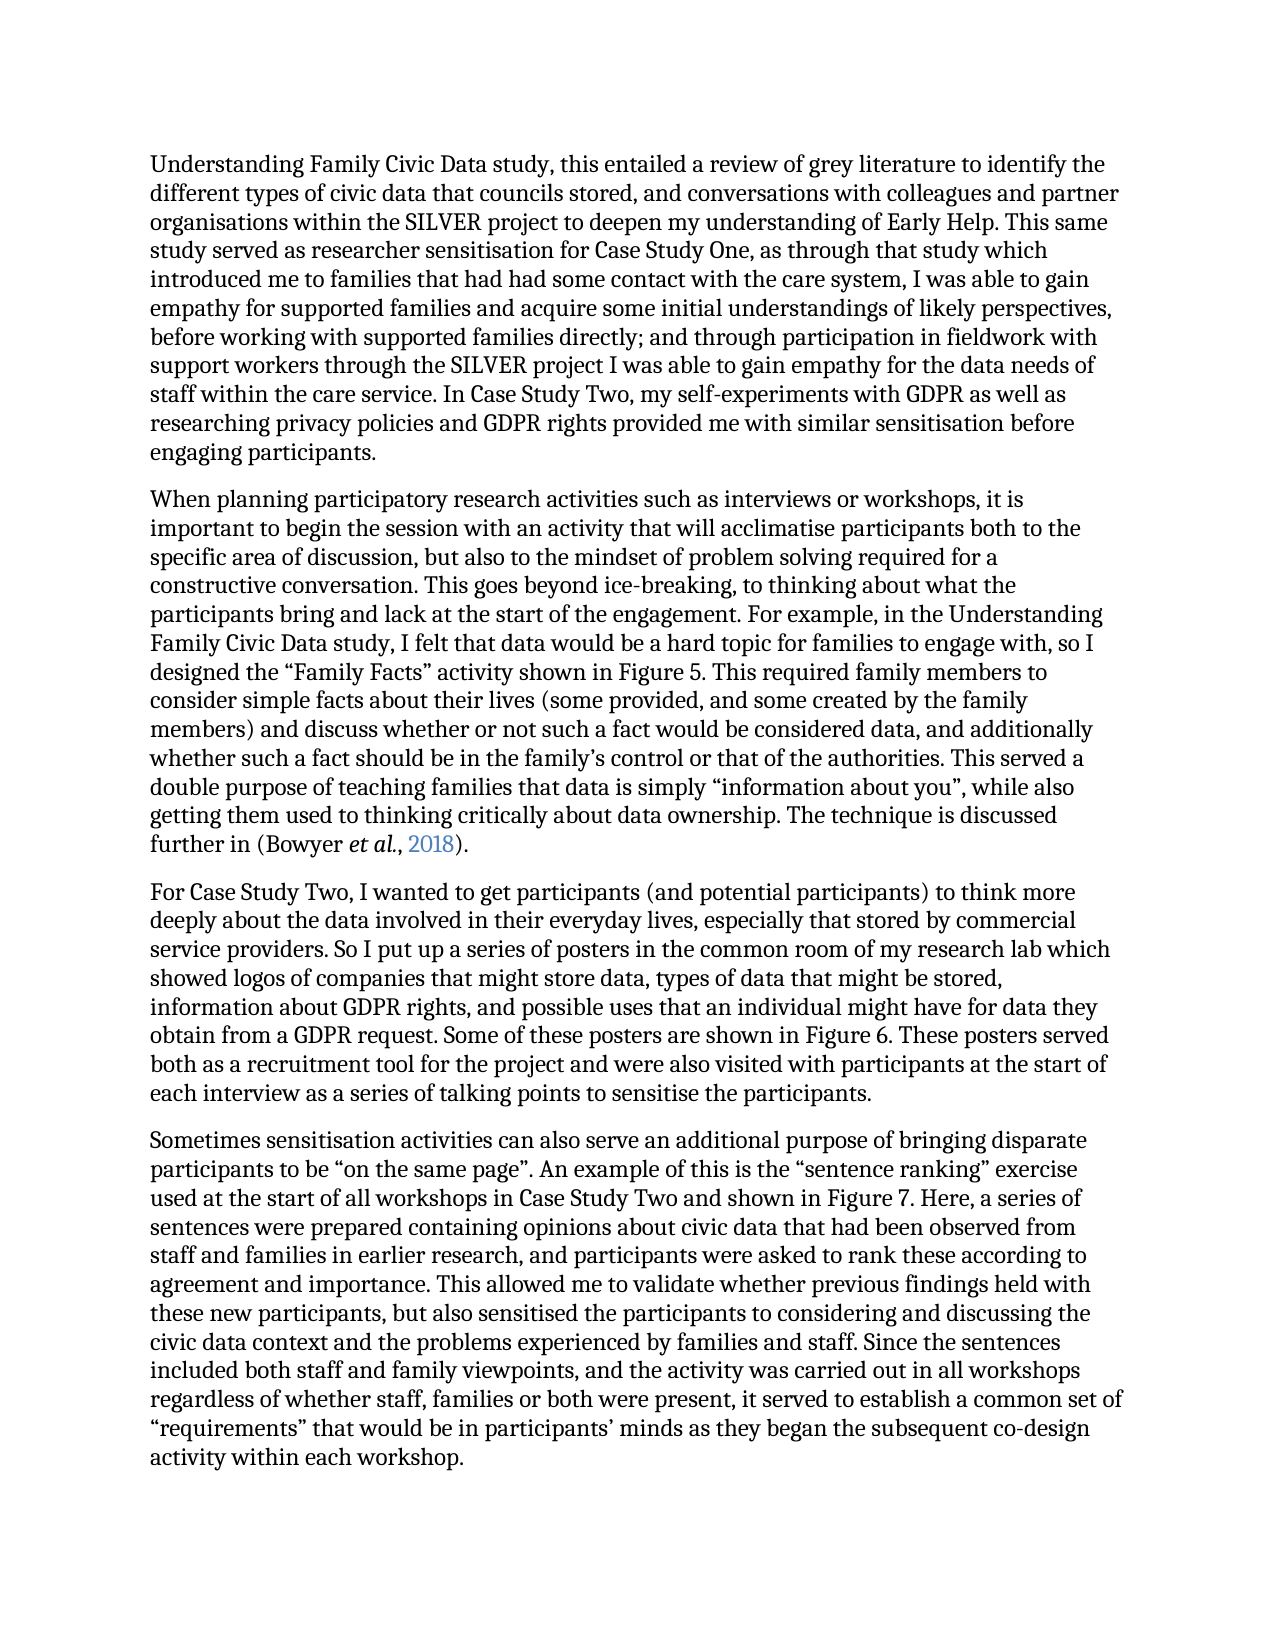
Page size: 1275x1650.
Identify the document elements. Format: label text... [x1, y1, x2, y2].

text For Case Study Two, I wanted to get participants (and potential participants) to think more deeply about the data involved in their everyday lives, especially that stored by commercial service providers. So I put up a series of posters in the common room of my research lab which showed logos of companies that might store data, types of data that might be stored, information about GDPR rights, and possible uses that an individual might have for data they obtain from a GDPR request. Some of these posters are shown in Figure 6. These posters served both as a recruitment tool for the project and were also visited with participants at the start of each interview as a series of talking points to sensitise the participants. [150, 877, 1125, 1107]
text Sometimes sensitisation activities can also serve an additional purpose of bringing disparate participants to be “on the same page”. An example of this is the “sentence ranking” exercise used at the start of all workshops in Case Study Two and shown in Figure 7. Here, a series of sentences were prepared containing opinions about civic data that had been observed from staff and families in earlier research, and participants were asked to rank these according to agreement and importance. This allowed me to validate whether previous findings held with these new participants, but also sensitised the participants to considering and discussing the civic data context and the problems experienced by families and staff. Since the sentences included both staff and family viewpoints, and the activity was carried out in all workshops regardless of whether staff, families or both were present, it served to establish a common set of “requirements” that would be in participants’ minds as they began the subsequent co-design activity within each workshop. [150, 1126, 1125, 1471]
text When planning participatory research activities such as interviews or workshops, it is important to begin the session with an activity that will acclimatise participants both to the specific area of discussion, but also to the mindset of problem solving required for a constructive conversation. This goes beyond ice-breaking, to thinking about what the participants bring and lack at the start of the engagement. For example, in the Understanding Family Civic Data study, I felt that data would be a hard topic for families to engage with, so I designed the “Family Facts” activity shown in Figure 5. This required family members to consider simple facts about their lives (some provided, and some created by the family members) and discuss whether or not such a fact would be considered data, and additionally whether such a fact should be in the family’s control or that of the authorities. This served a double purpose of teaching families that data is simply “information about you”, while also getting them used to thinking critically about data ownership. The technique is discussed further in (Bowyer et al., 2018). [150, 485, 1125, 859]
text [150, 150, 1125, 466]
